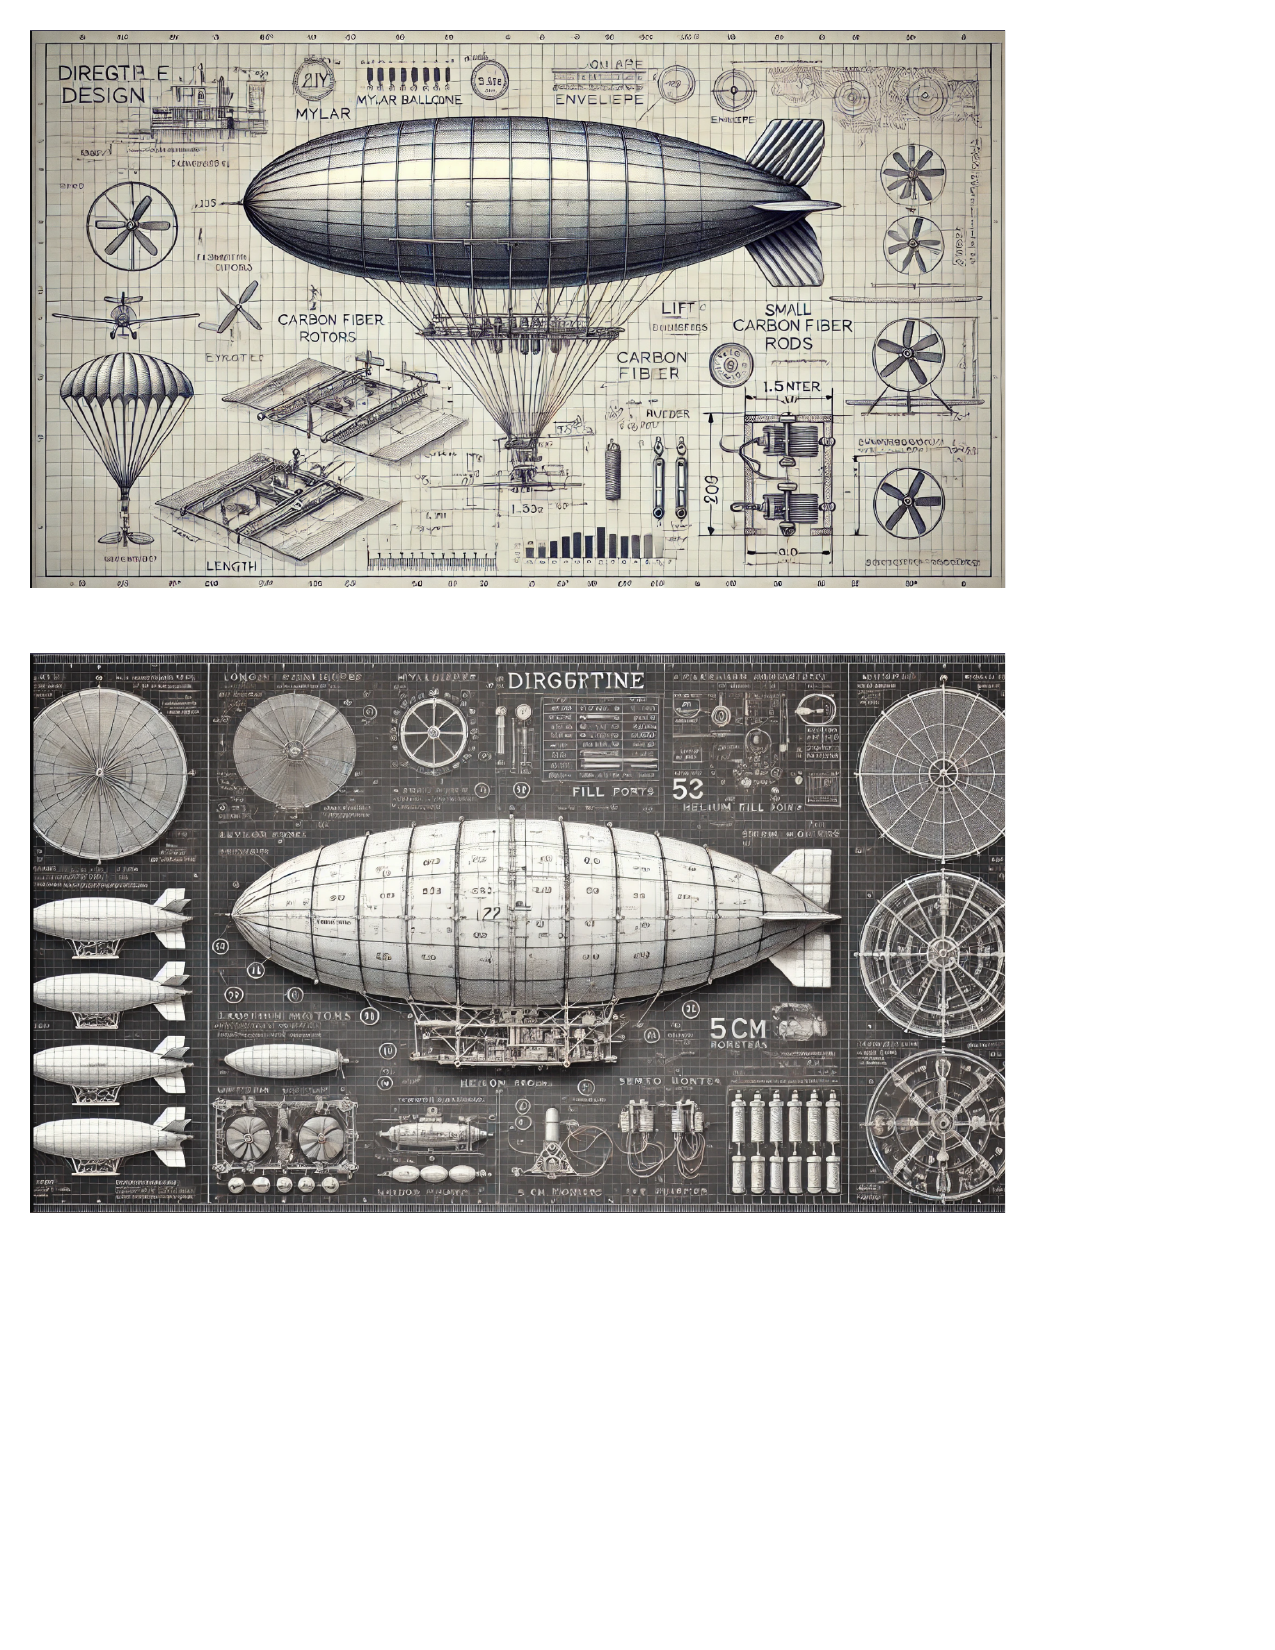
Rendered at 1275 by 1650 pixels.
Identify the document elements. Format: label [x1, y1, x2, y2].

picture [30, 653, 1005, 1213]
picture [30, 30, 1005, 588]
